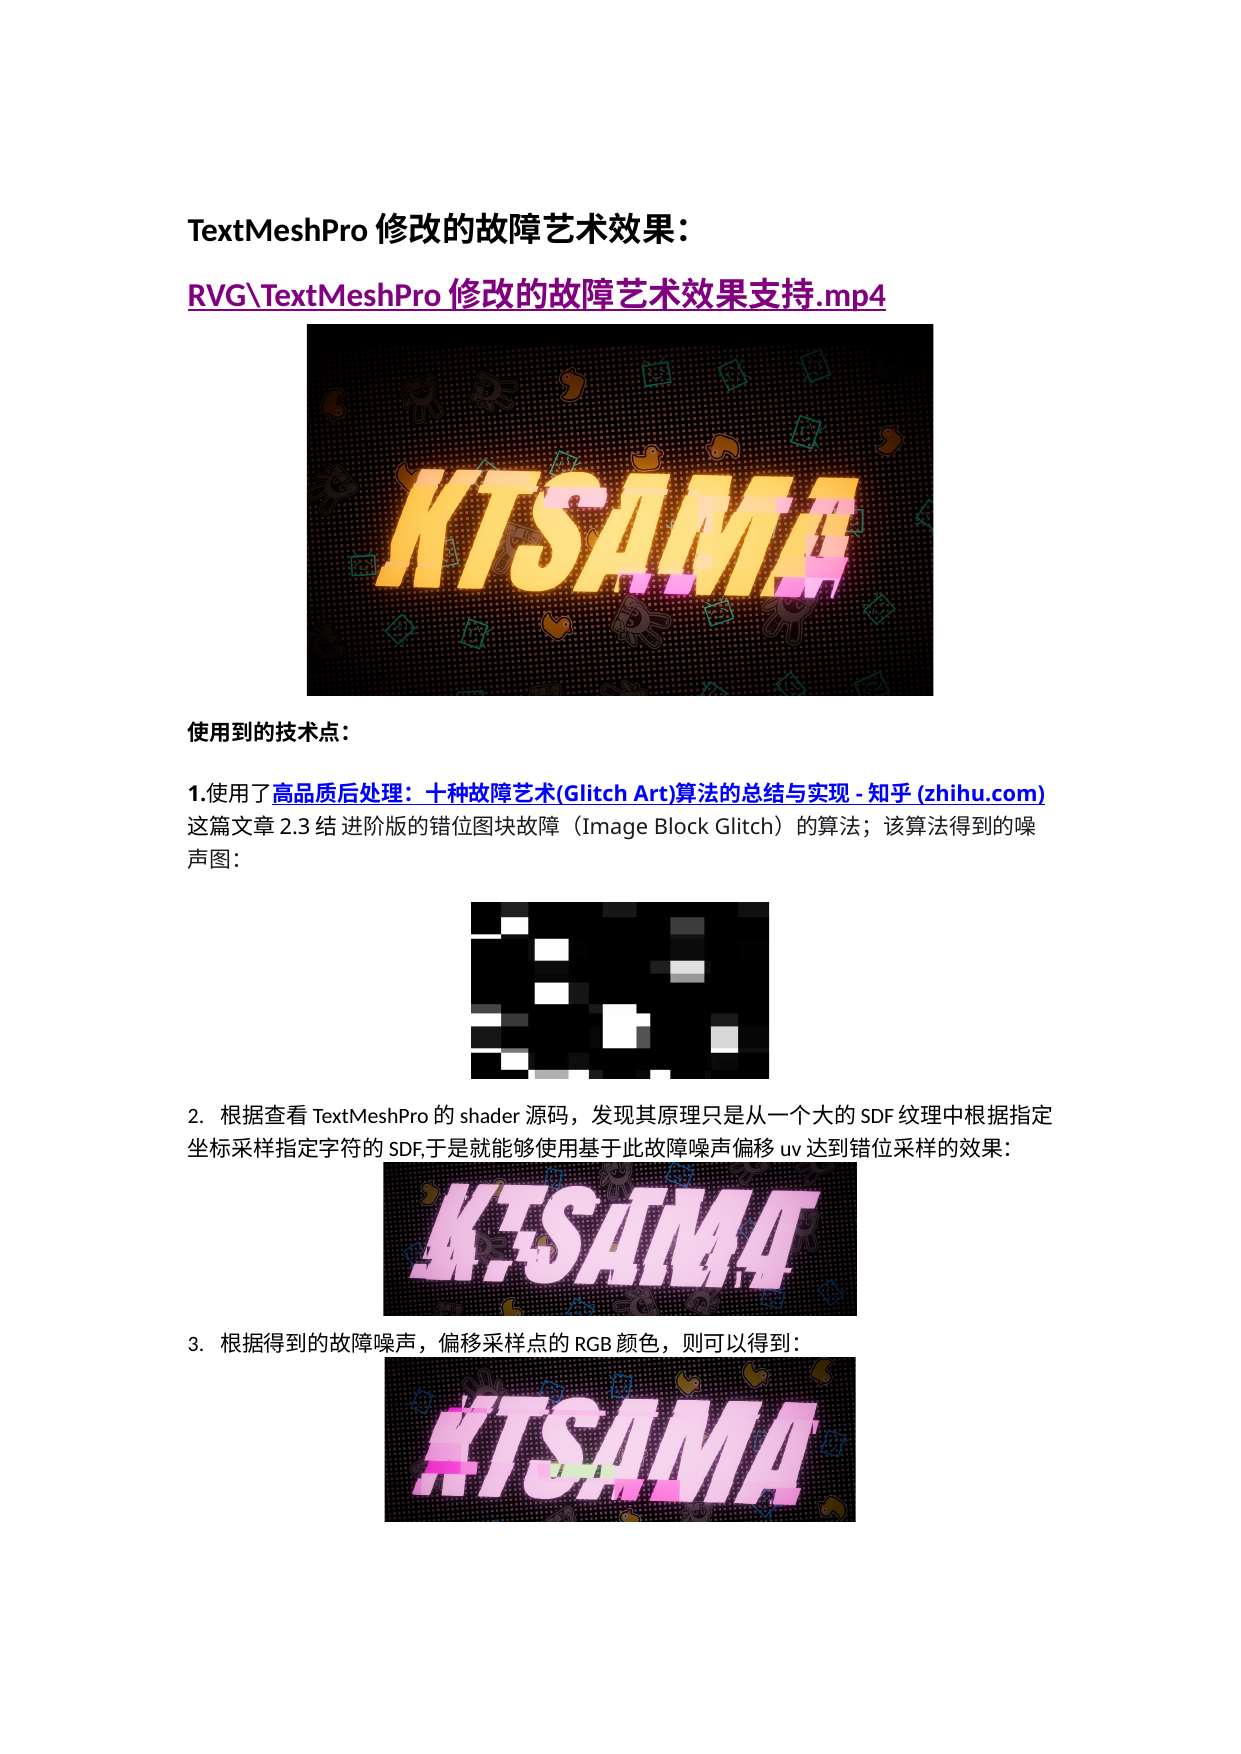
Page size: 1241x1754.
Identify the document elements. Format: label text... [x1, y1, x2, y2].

picture [384, 1357, 856, 1522]
subtitle 1.使用了高品质后处理：十种故障艺术(Glitch Art)算法的总结与实现 - 知乎 (zhihu.com)这篇文章2.3结 进阶版的错位图块故障（Image Block Glitch）的算法；该算法得到的噪声图： [187, 776, 1053, 874]
list 根据得到的故障噪声，偏移采样点的RGB颜色，则可以得到： [187, 1325, 1053, 1358]
picture [383, 1162, 857, 1316]
list 根据查看TextMeshPro的shader源码，发现其原理只是从一个大的SDF纹理中根据指定坐标采样指定字符的SDF,于是就能够使用基于此故障噪声偏移uv达到错位采样的效果： [187, 1098, 1053, 1163]
text 使用到的技术点： [187, 714, 1053, 747]
picture [306, 324, 934, 696]
picture [471, 902, 770, 1079]
list RVG\TextMeshPro修改的故障艺术效果支持.mp4 [187, 259, 1053, 324]
list TextMeshPro修改的故障艺术效果： [187, 194, 1053, 259]
